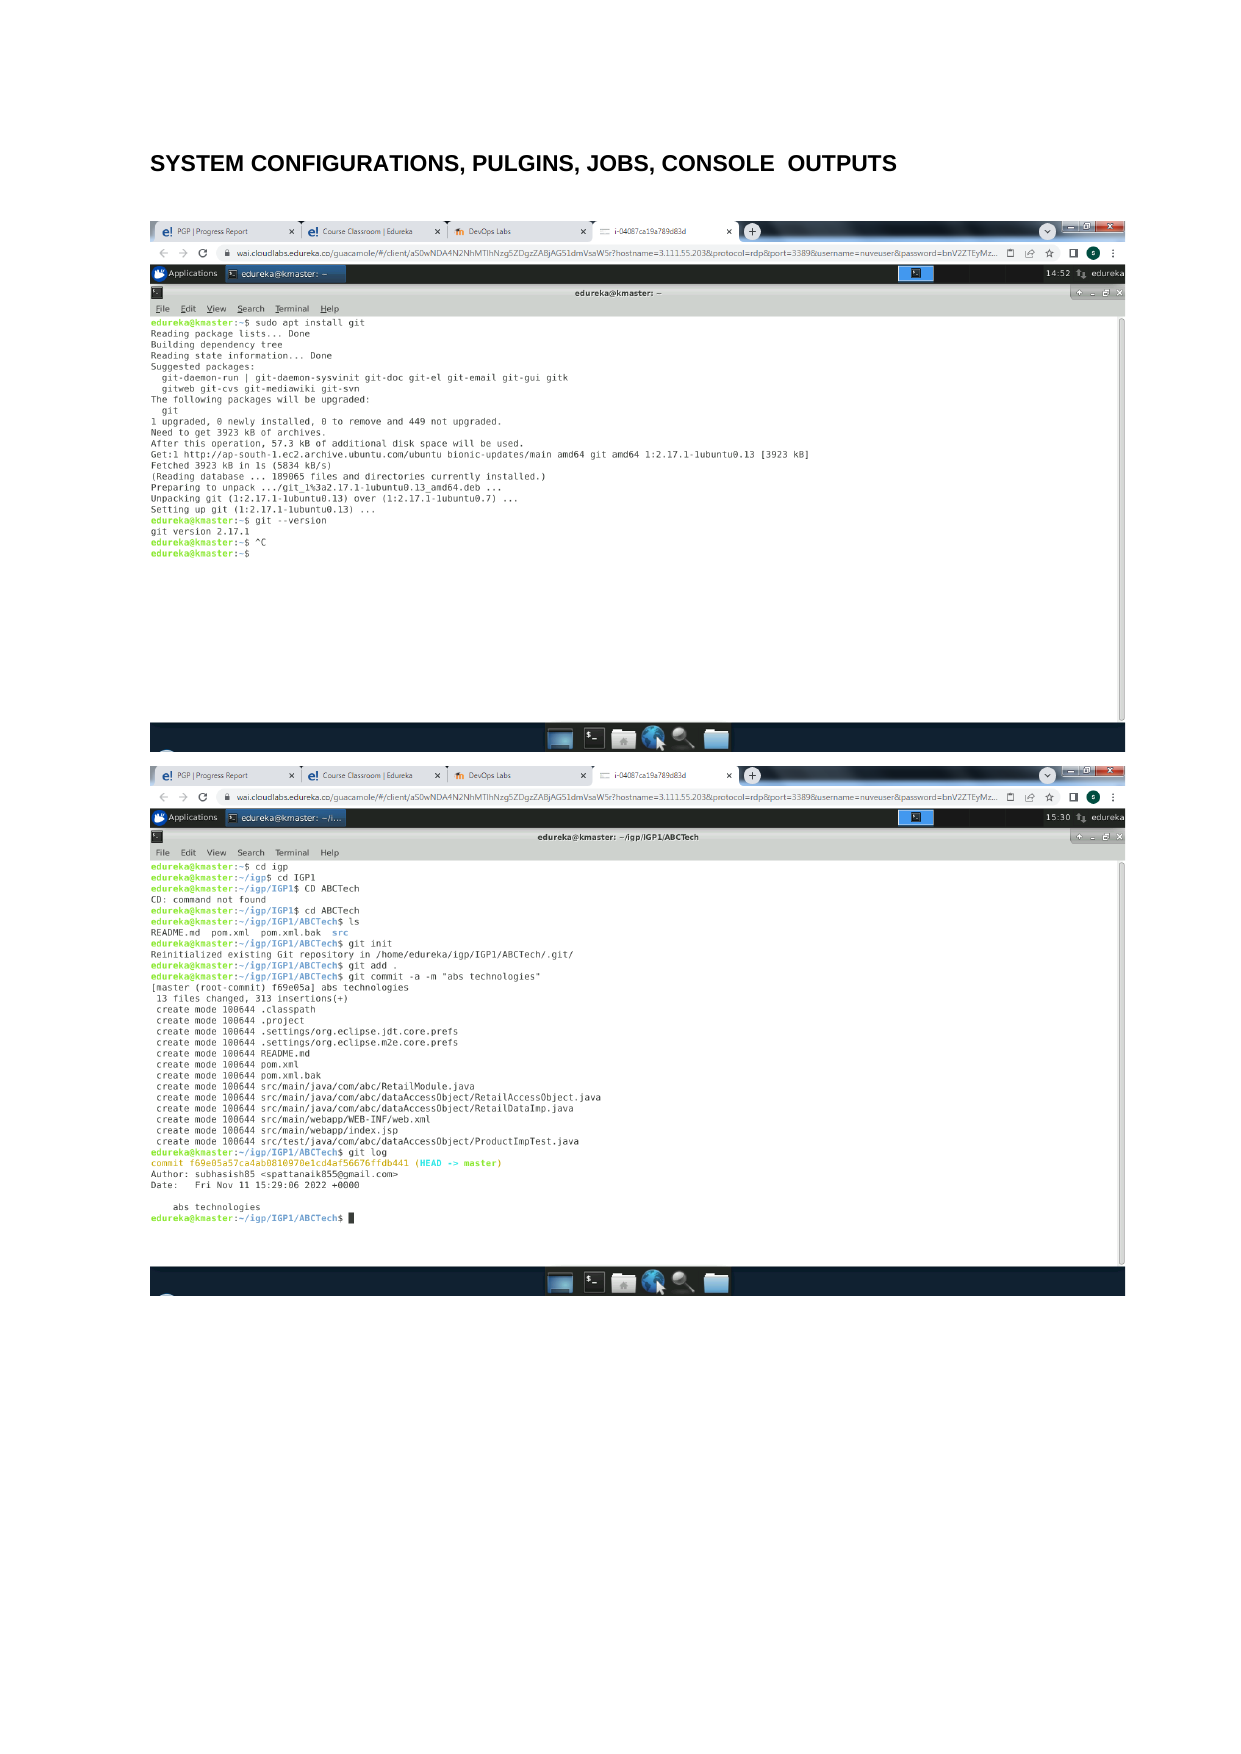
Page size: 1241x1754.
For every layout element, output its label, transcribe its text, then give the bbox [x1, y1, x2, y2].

text SYSTEM CONFIGURATIONS, PULGINS, JOBS, CONSOLE OUTPUTS [150, 150, 1090, 176]
picture [150, 221, 1125, 752]
picture [150, 766, 1125, 1296]
